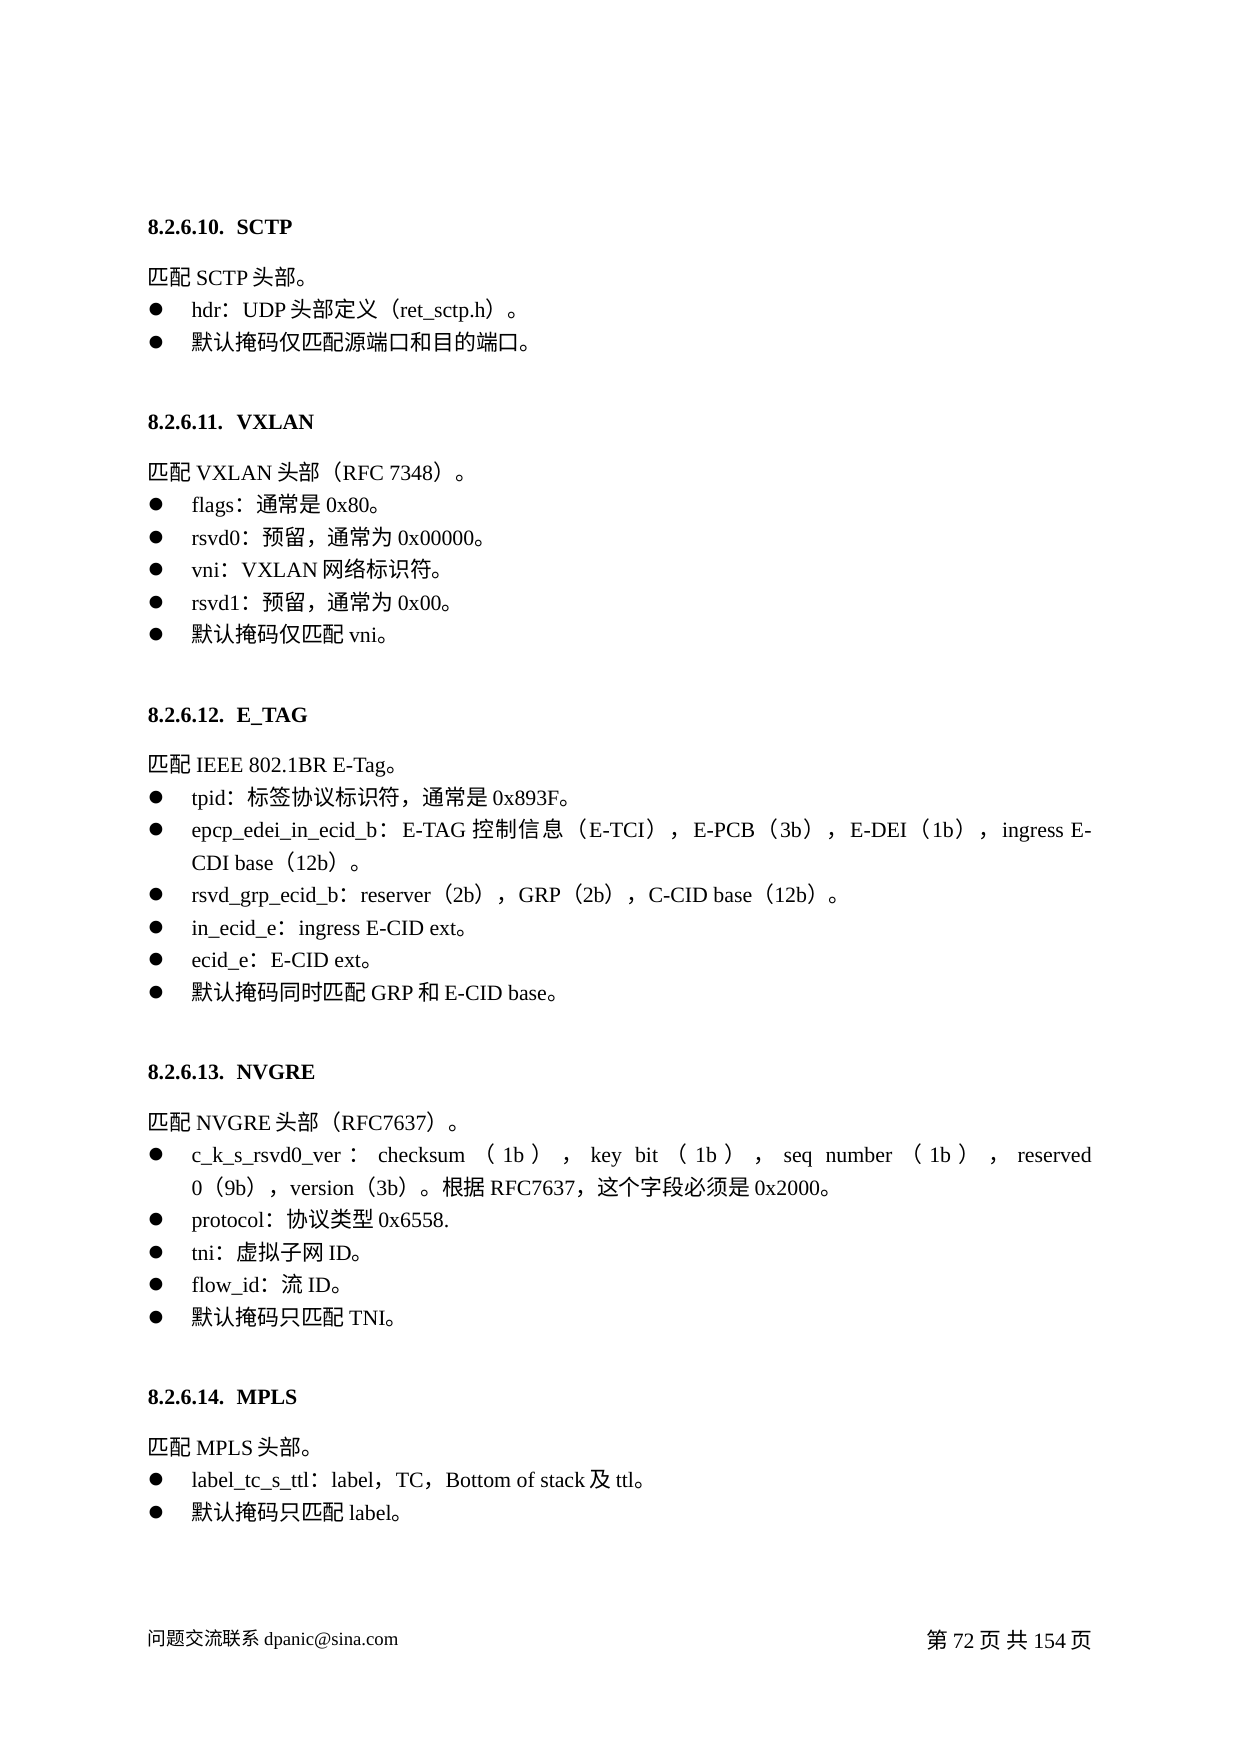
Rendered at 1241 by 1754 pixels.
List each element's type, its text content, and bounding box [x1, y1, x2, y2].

subtitle NVGRE [148, 1056, 1092, 1088]
list 默认掩码只匹配label。 [148, 1494, 1092, 1527]
subtitle E_TAG [148, 698, 1092, 731]
list 默认掩码仅匹配源端口和目的端口。 [148, 324, 1092, 357]
list epcp_edei_in_ecid_b：E-TAG控制信息（E-TCI），E-PCB（3b），E-DEI（1b），ingress E-CDI base（12b）。 [148, 812, 1092, 877]
list flags：通常是0x80。 [148, 487, 1092, 519]
list ecid_e：E-CID ext。 [148, 942, 1092, 974]
list c_k_s_rsvd0_ver：checksum（1b），key bit（1b），seq number（1b），reserved 0（9b），version（3b）。根据RFC7637，这个字段必须是0x2000。 [148, 1137, 1092, 1202]
list 默认掩码只匹配TNI。 [148, 1299, 1092, 1332]
list tpid：标签协议标识符，通常是0x893F。 [148, 779, 1092, 812]
list in_ecid_e：ingress E-CID ext。 [148, 909, 1092, 942]
text 匹配IEEE 802.1BR E-Tag。 [148, 747, 1092, 779]
list tni：虚拟子网ID。 [148, 1234, 1092, 1267]
list protocol：协议类型0x6558. [148, 1202, 1092, 1234]
text 匹配SCTP头部。 [148, 259, 1092, 292]
list label_tc_s_ttl：label，TC，Bottom of stack及ttl。 [148, 1462, 1092, 1494]
text 匹配NVGRE头部（RFC7637）。 [148, 1104, 1092, 1137]
list flow_id：流ID。 [148, 1267, 1092, 1299]
text 匹配VXLAN头部（RFC 7348）。 [148, 454, 1092, 487]
list rsvd_grp_ecid_b：reserver（2b），GRP（2b），C-CID base（12b）。 [148, 877, 1092, 909]
list rsvd0：预留，通常为0x00000。 [148, 519, 1092, 552]
subtitle VXLAN [148, 406, 1092, 438]
list 默认掩码仅匹配vni。 [148, 617, 1092, 649]
list vni：VXLAN网络标识符。 [148, 552, 1092, 584]
list rsvd1：预留，通常为0x00。 [148, 584, 1092, 617]
text 匹配MPLS头部。 [148, 1429, 1092, 1462]
list 默认掩码同时匹配GRP和E-CID base。 [148, 974, 1092, 1007]
subtitle SCTP [148, 211, 1092, 243]
subtitle MPLS [148, 1381, 1092, 1413]
list hdr：UDP头部定义（ret_sctp.h）。 [148, 292, 1092, 324]
